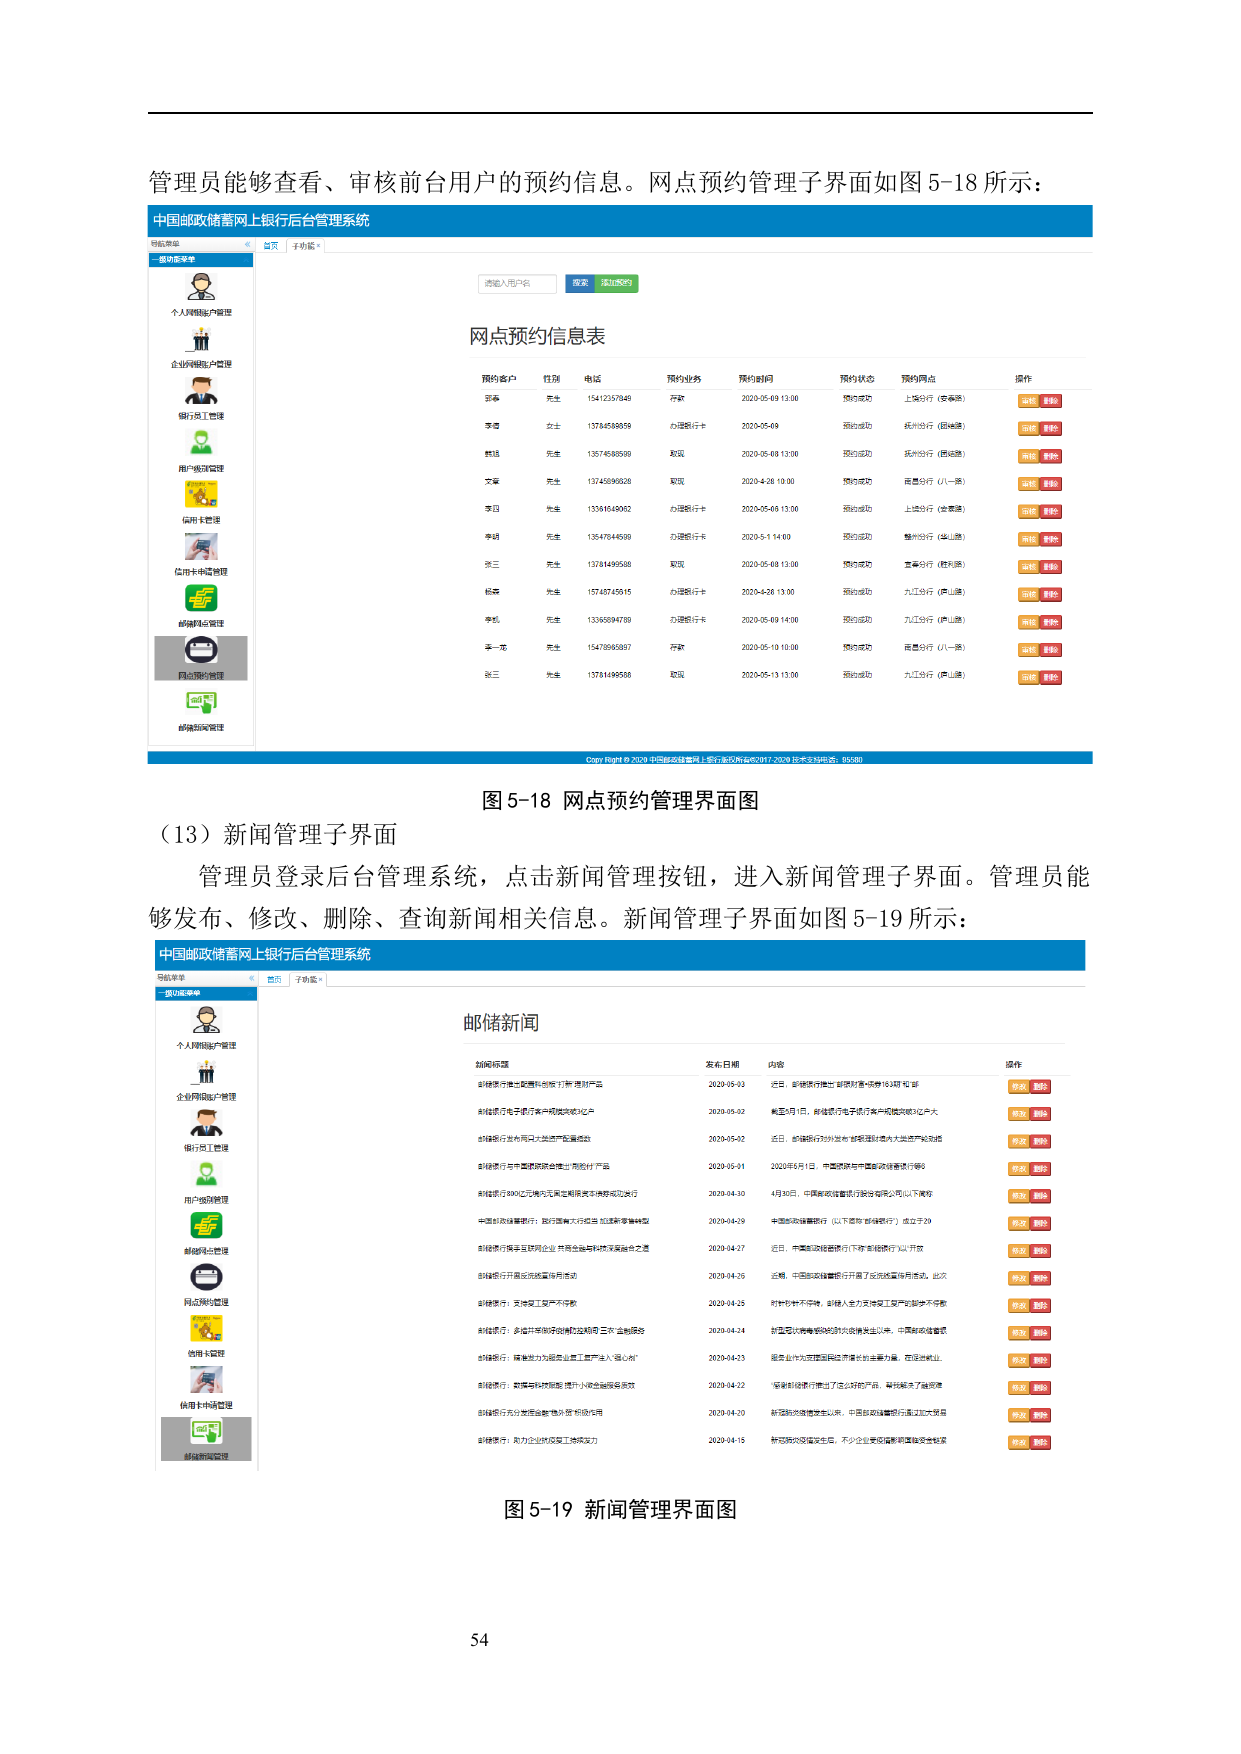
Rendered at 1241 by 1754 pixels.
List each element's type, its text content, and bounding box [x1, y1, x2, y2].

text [148, 164, 1093, 198]
picture [306, 951, 311, 960]
picture [179, 949, 197, 960]
picture [609, 758, 616, 764]
picture [346, 949, 355, 958]
text （13）新闻管理子界面 [148, 816, 1093, 850]
picture [316, 948, 325, 953]
picture [223, 214, 232, 226]
picture [147, 238, 1093, 751]
picture [357, 214, 369, 225]
picture [155, 971, 1086, 1471]
picture [303, 217, 309, 226]
picture [227, 948, 236, 960]
text 图5-19 新闻管理界面图 [148, 1491, 1093, 1525]
picture [173, 215, 179, 226]
picture [345, 215, 354, 224]
text 图5-18 网点预约管理界面图 [148, 782, 1093, 816]
picture [262, 214, 267, 226]
picture [176, 991, 199, 995]
picture [208, 214, 220, 223]
text 管理员登录后台管理系统，点击新闻管理按钮，进入新闻管理子界面。管理员能够发布、修改、删除、查询新闻相关信息。新闻管理子界面如图5-19所示： [148, 857, 1093, 933]
picture [745, 758, 755, 762]
picture [314, 215, 326, 219]
picture [213, 948, 224, 957]
picture [182, 215, 192, 226]
picture [358, 951, 363, 959]
picture [192, 215, 199, 225]
